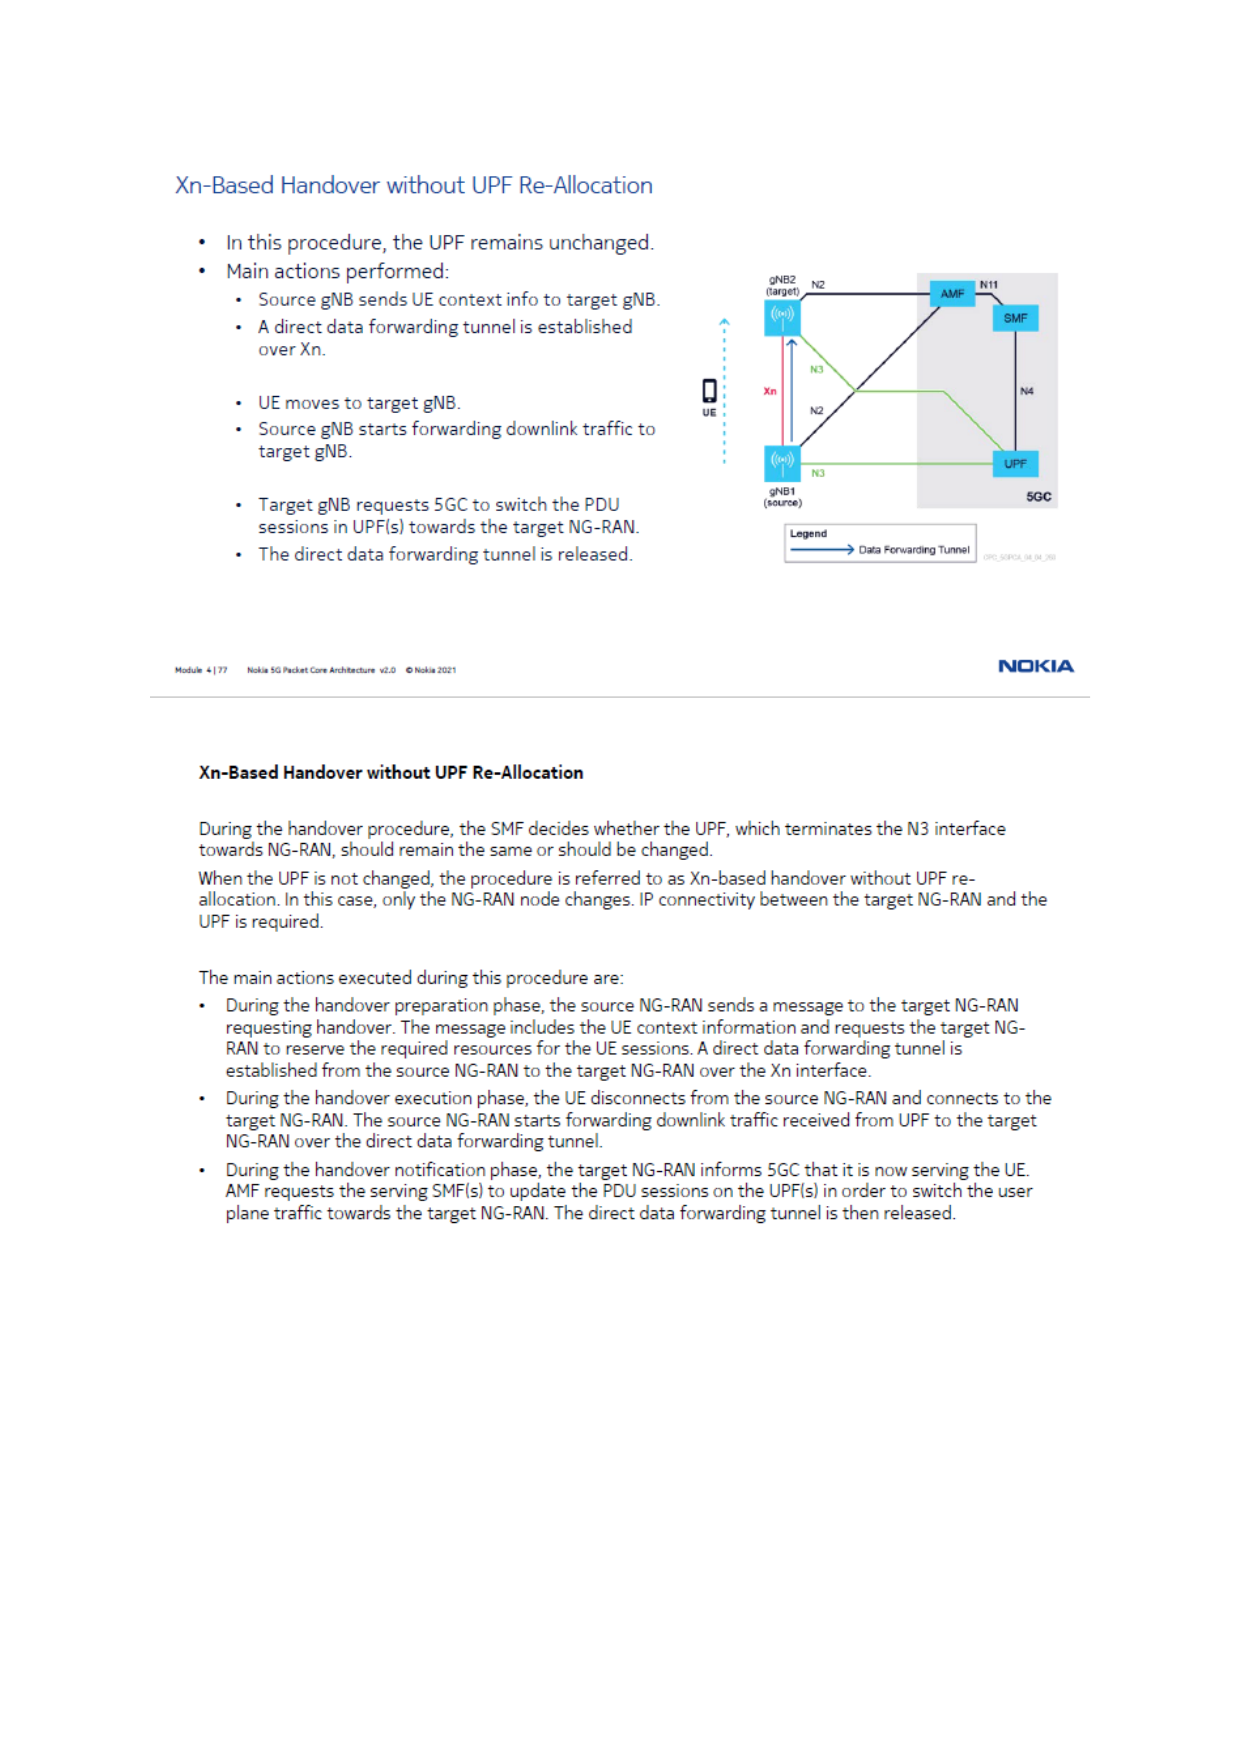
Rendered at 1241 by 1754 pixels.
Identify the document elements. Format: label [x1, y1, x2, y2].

picture [150, 150, 1091, 1239]
